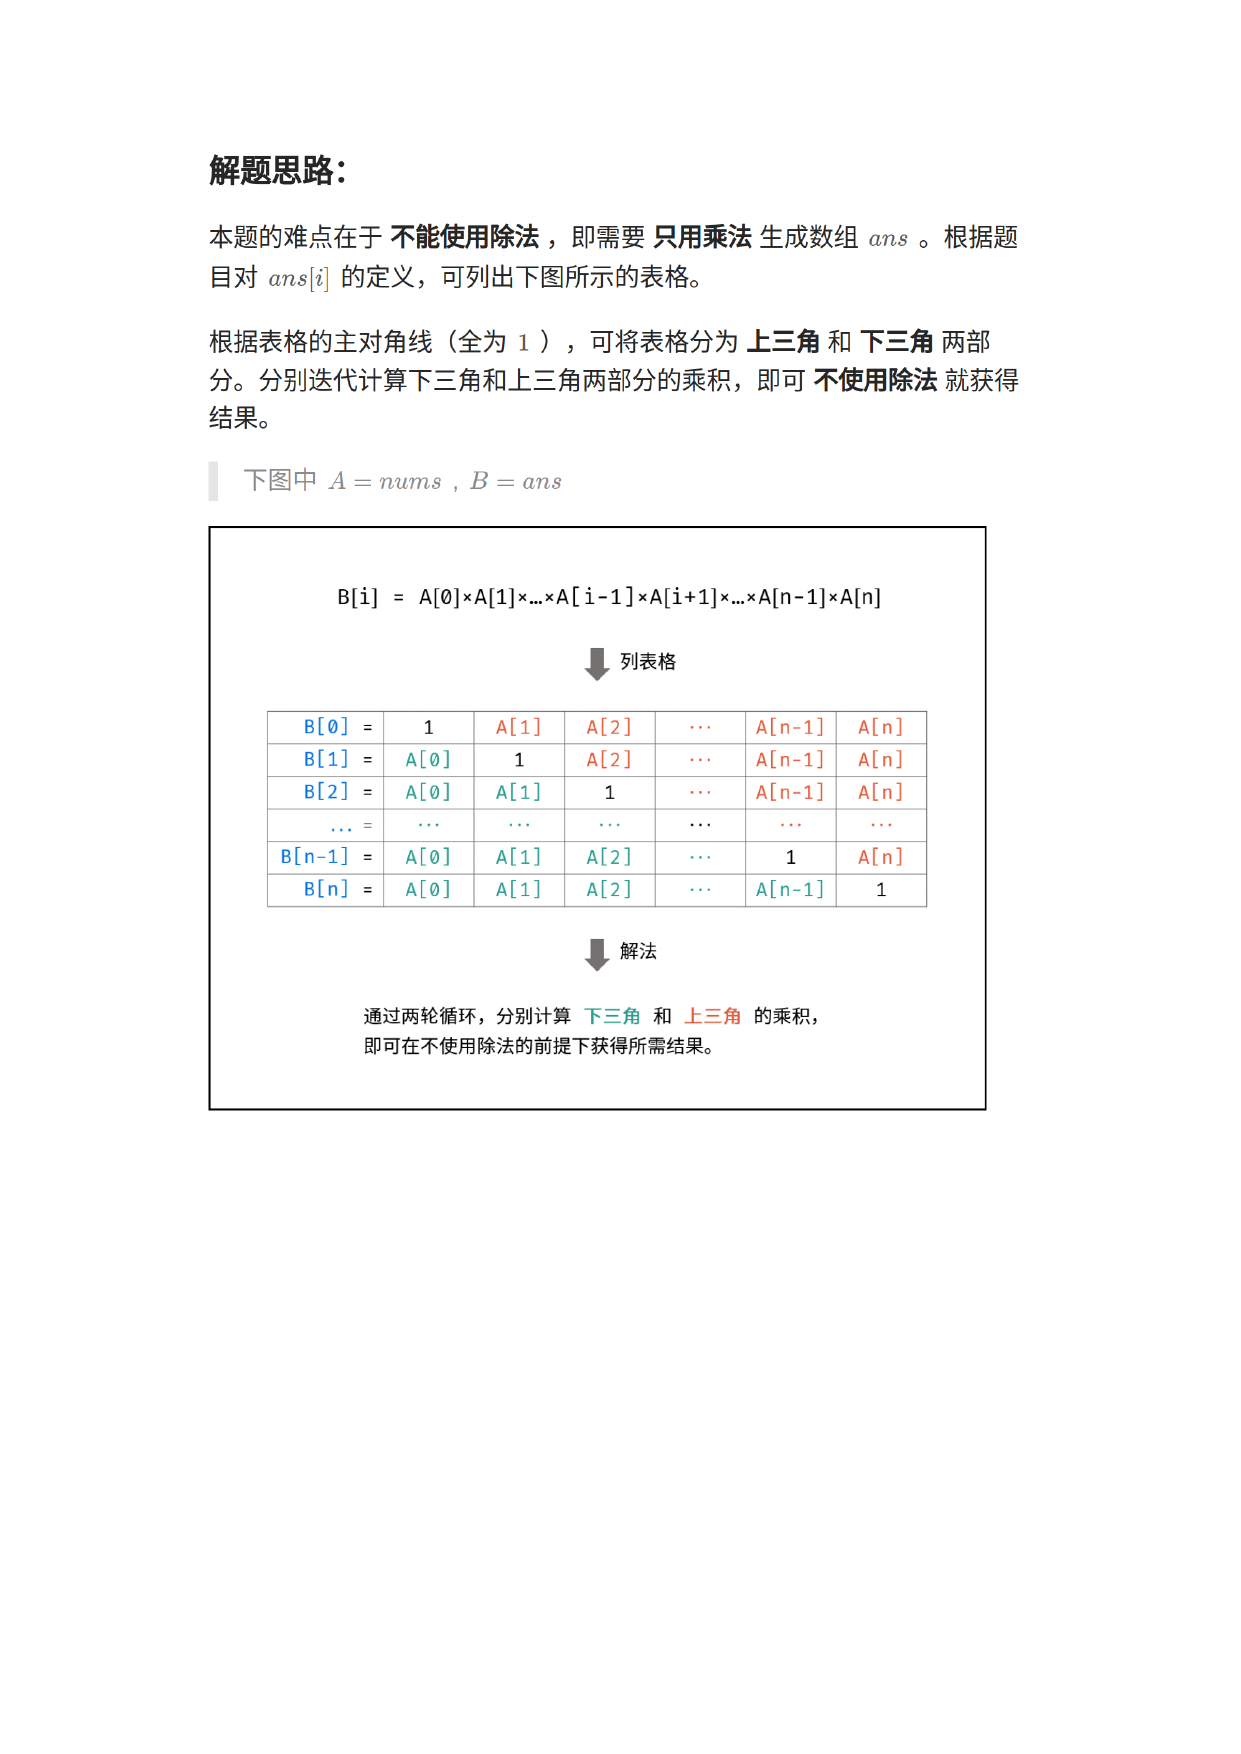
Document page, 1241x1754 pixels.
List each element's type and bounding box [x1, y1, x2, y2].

picture [187, 150, 1051, 1127]
